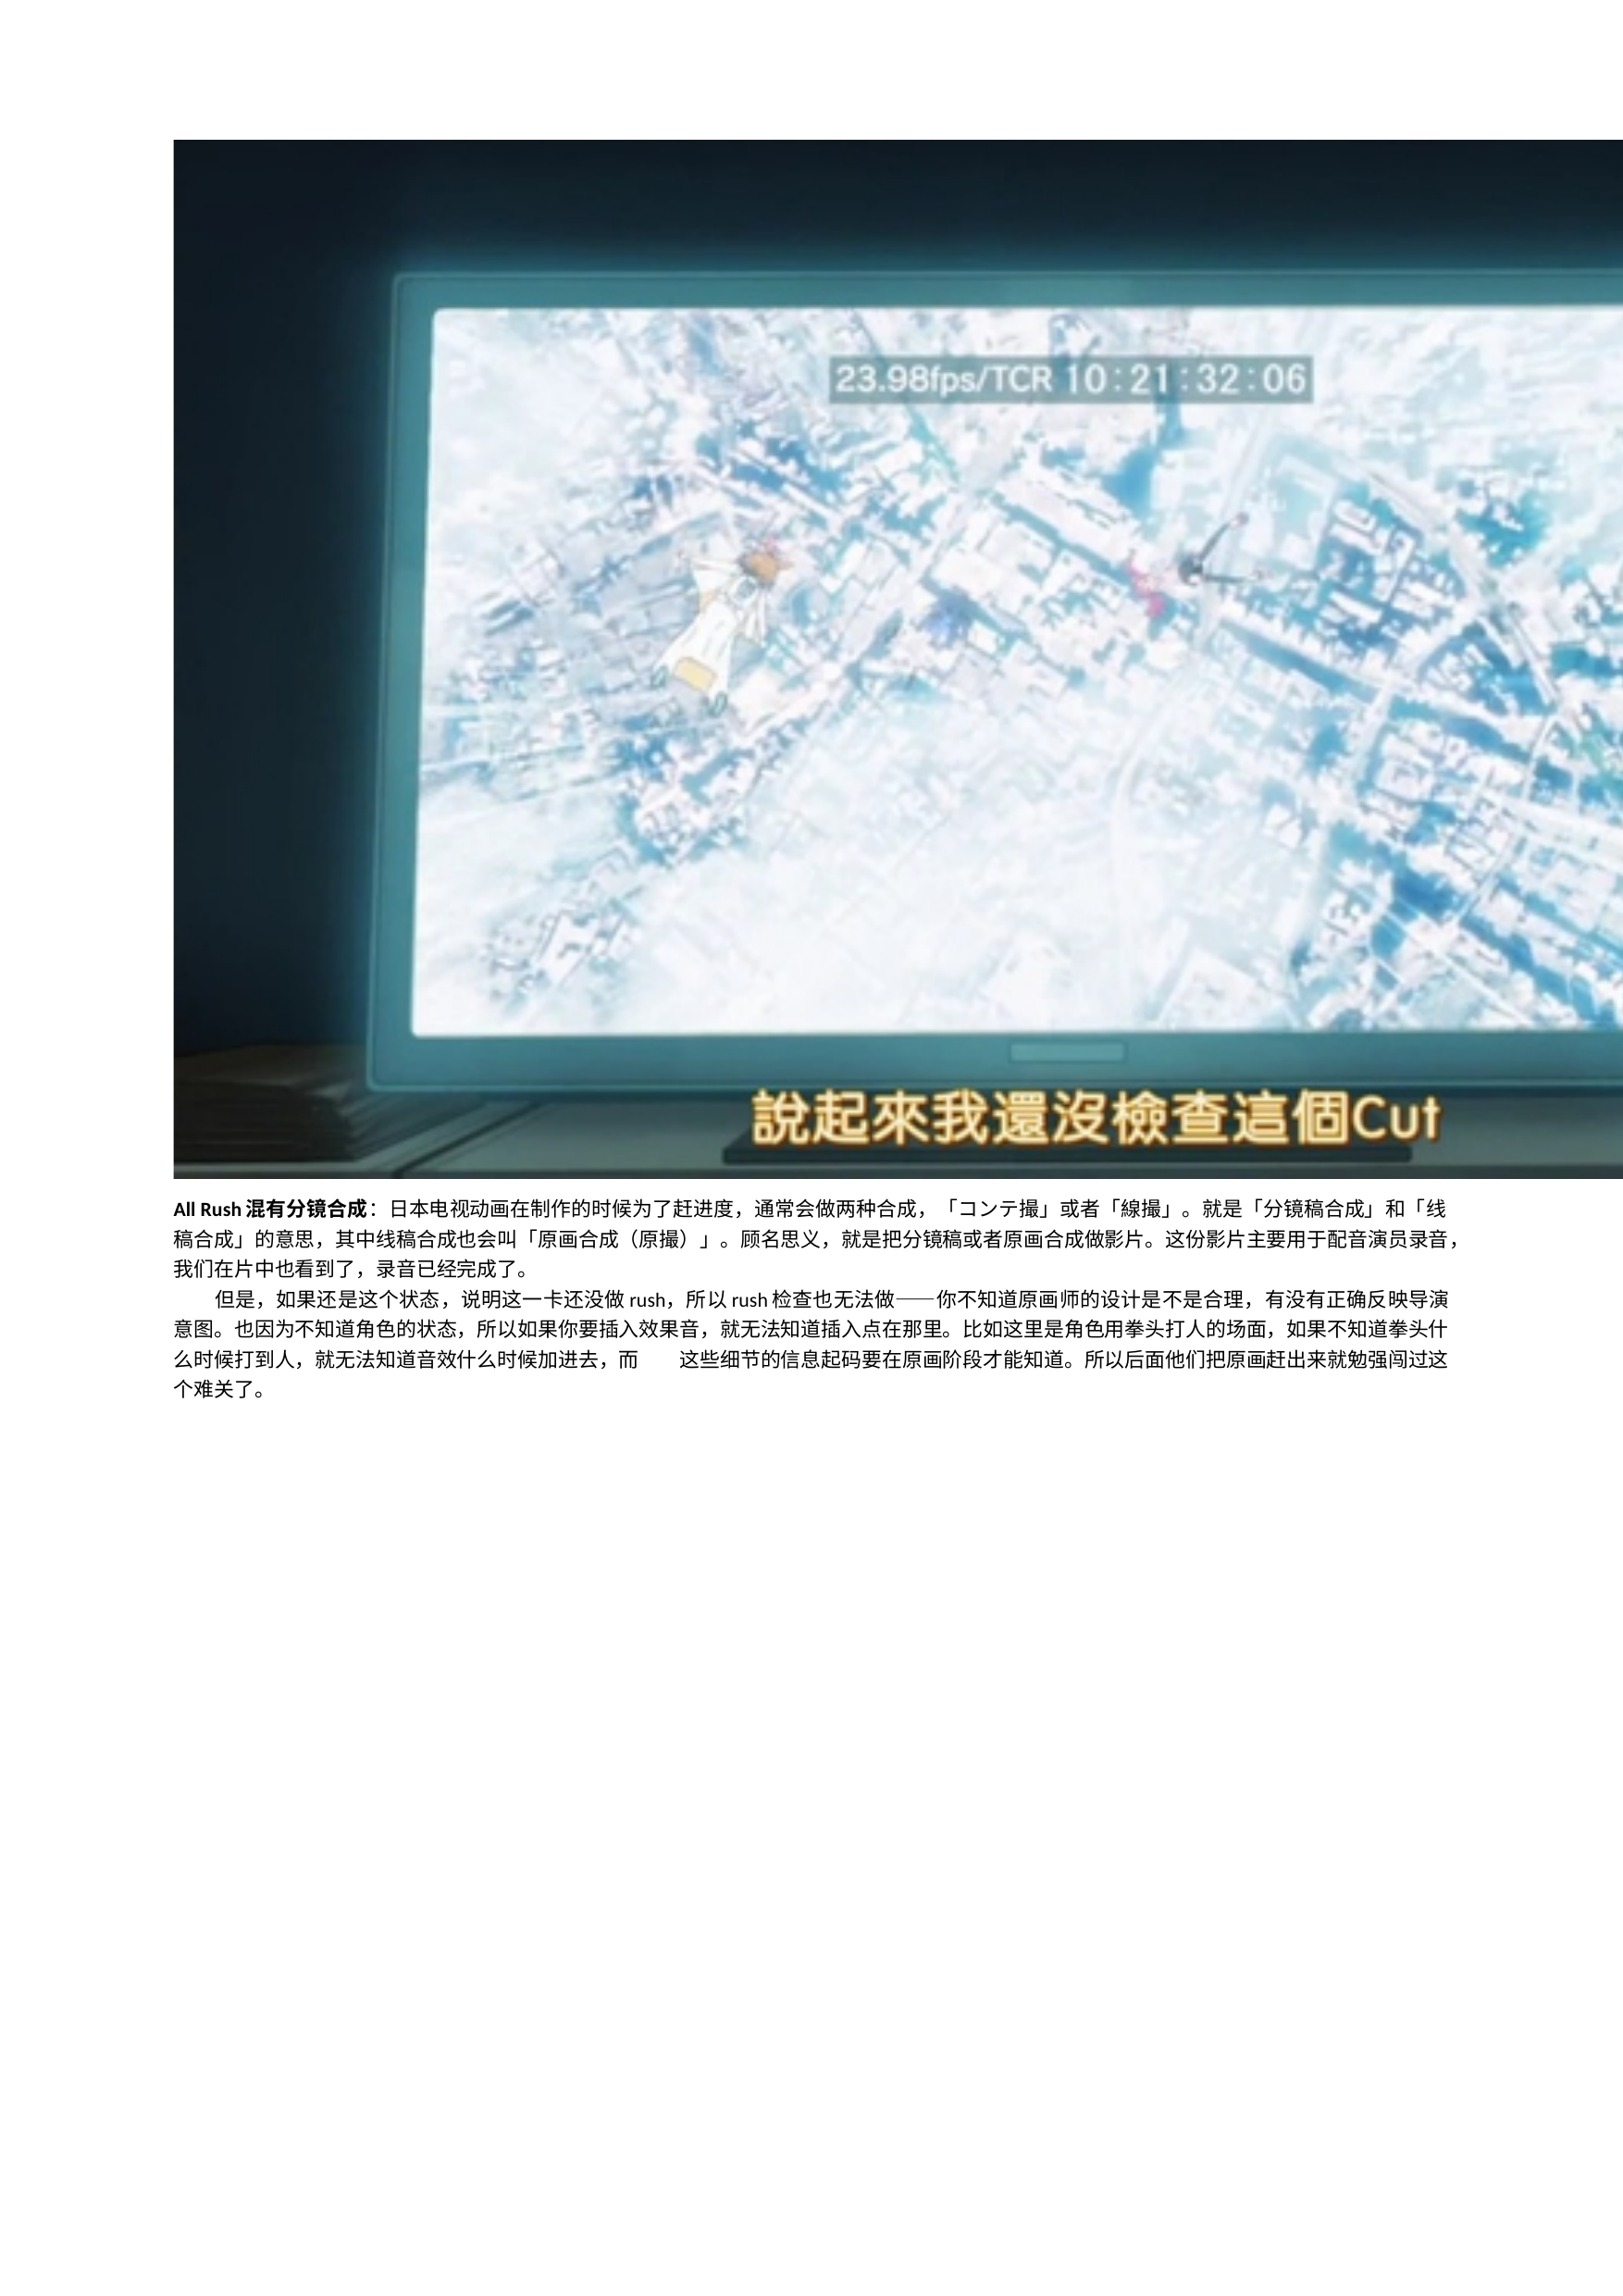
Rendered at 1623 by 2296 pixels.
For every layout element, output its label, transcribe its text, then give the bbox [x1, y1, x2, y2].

picture [173, 140, 1623, 1179]
text All Rush混有分镜合成：日本电视动画在制作的时候为了赶进度，通常会做两种合成，「コンテ撮」或者「線撮」。就是「分镜稿合成」和「线稿合成」的意思，其中线稿合成也会叫「原画合成（原撮）」。顾名思义，就是把分镜稿或者原画合成做影片。这份影片主要用于配音演员录音，我们在片中也看到了，录音已经完成了。 但是，如果还是这个状态，说明这一卡还没做rush，所以rush检查也无法做——你不知道原画师的设计是不是合理，有没有正确反映导演意图。也因为不知道角色的状态，所以如果你要插入效果音，就无法知道插入点在那里。比如这里是角色用拳头打人的场面，如果不知道拳头什么时候打到人，就无法知道音效什么时候加进去，而 这些细节的信息起码要在原画阶段才能知道。所以后面他们把原画赶出来就勉强闯过这个难关了。 [173, 1179, 1449, 1403]
